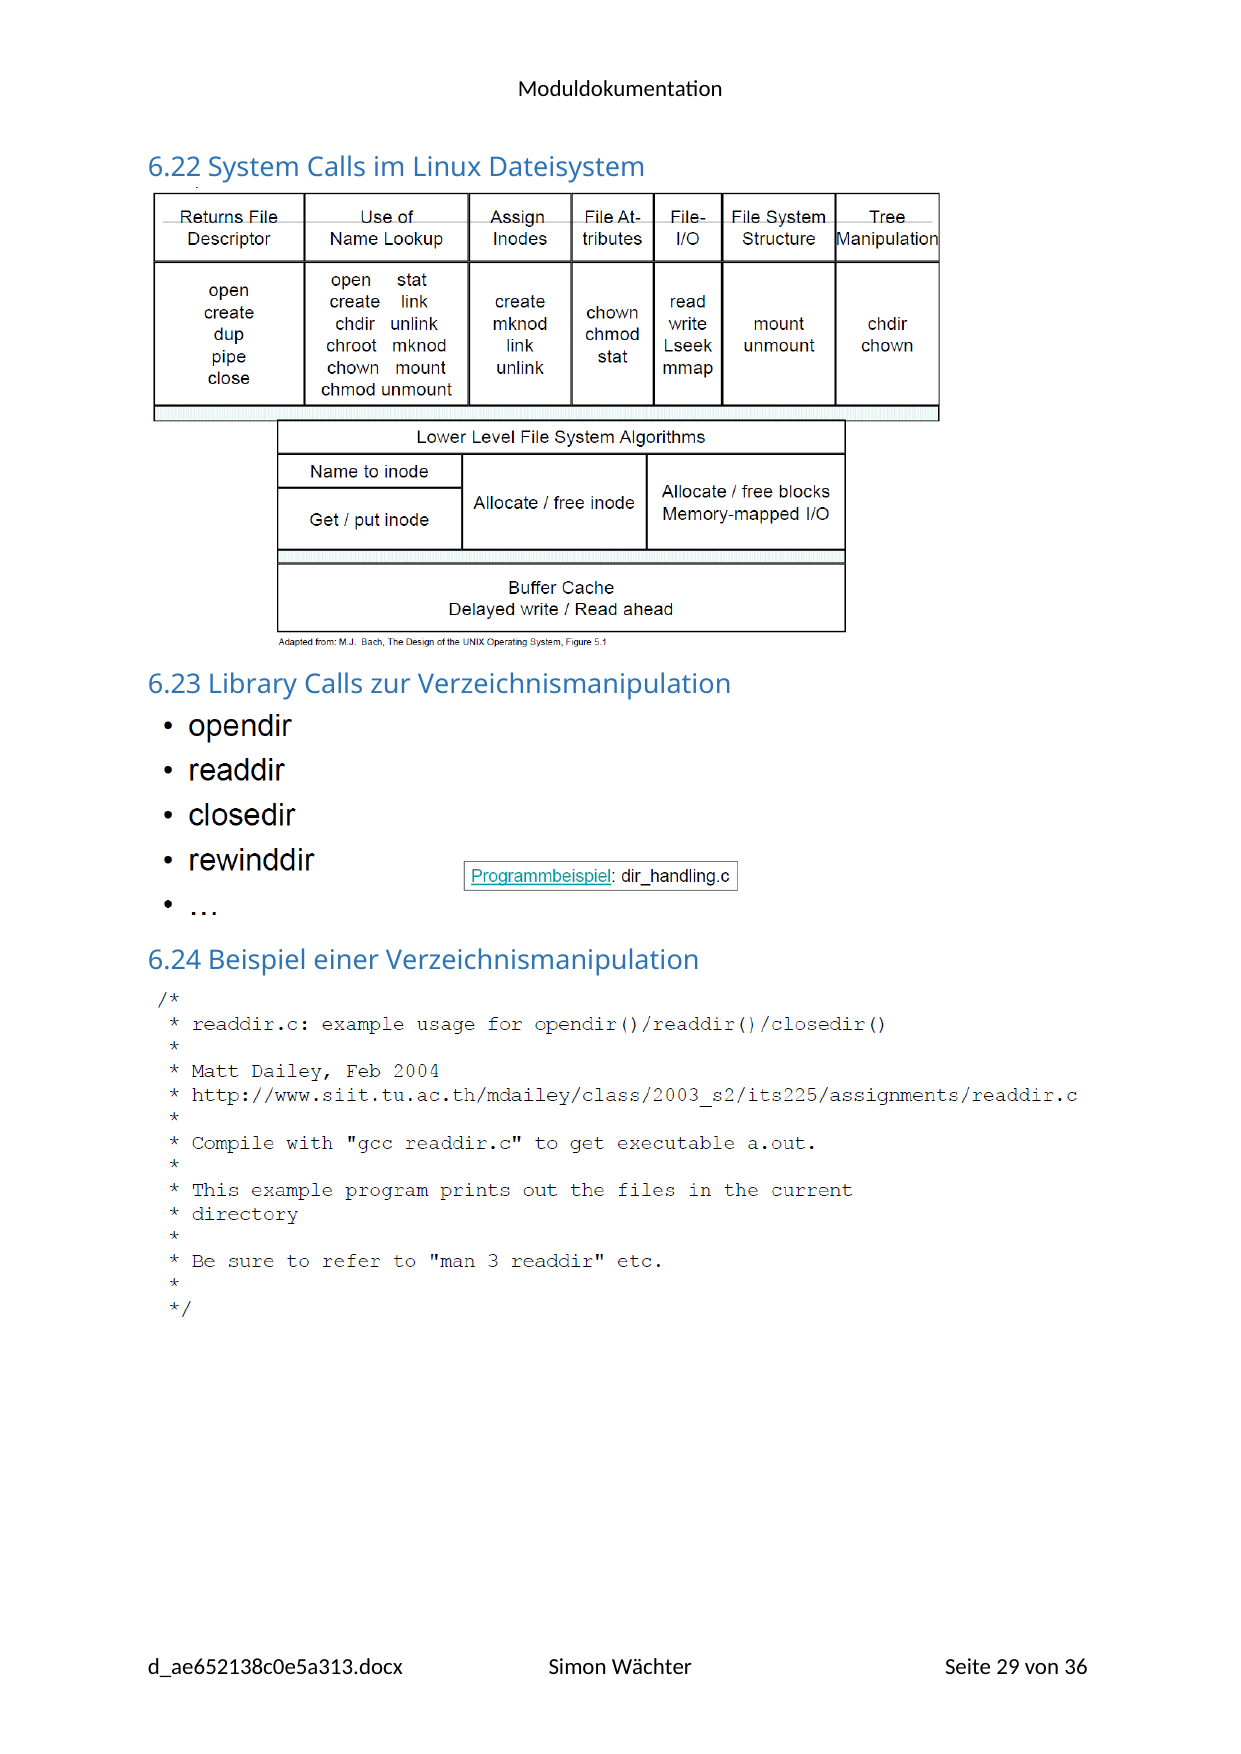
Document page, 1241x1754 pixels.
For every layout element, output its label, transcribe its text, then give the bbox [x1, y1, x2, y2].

subtitle Beispiel einer Verzeichnismanipulation [148, 941, 1093, 977]
picture [147, 704, 780, 922]
picture [147, 980, 1093, 1332]
subtitle Library Calls zur Verzeichnismanipulation [148, 665, 1093, 702]
picture [147, 187, 948, 647]
subtitle System Calls im Linux Dateisystem [148, 148, 1093, 184]
